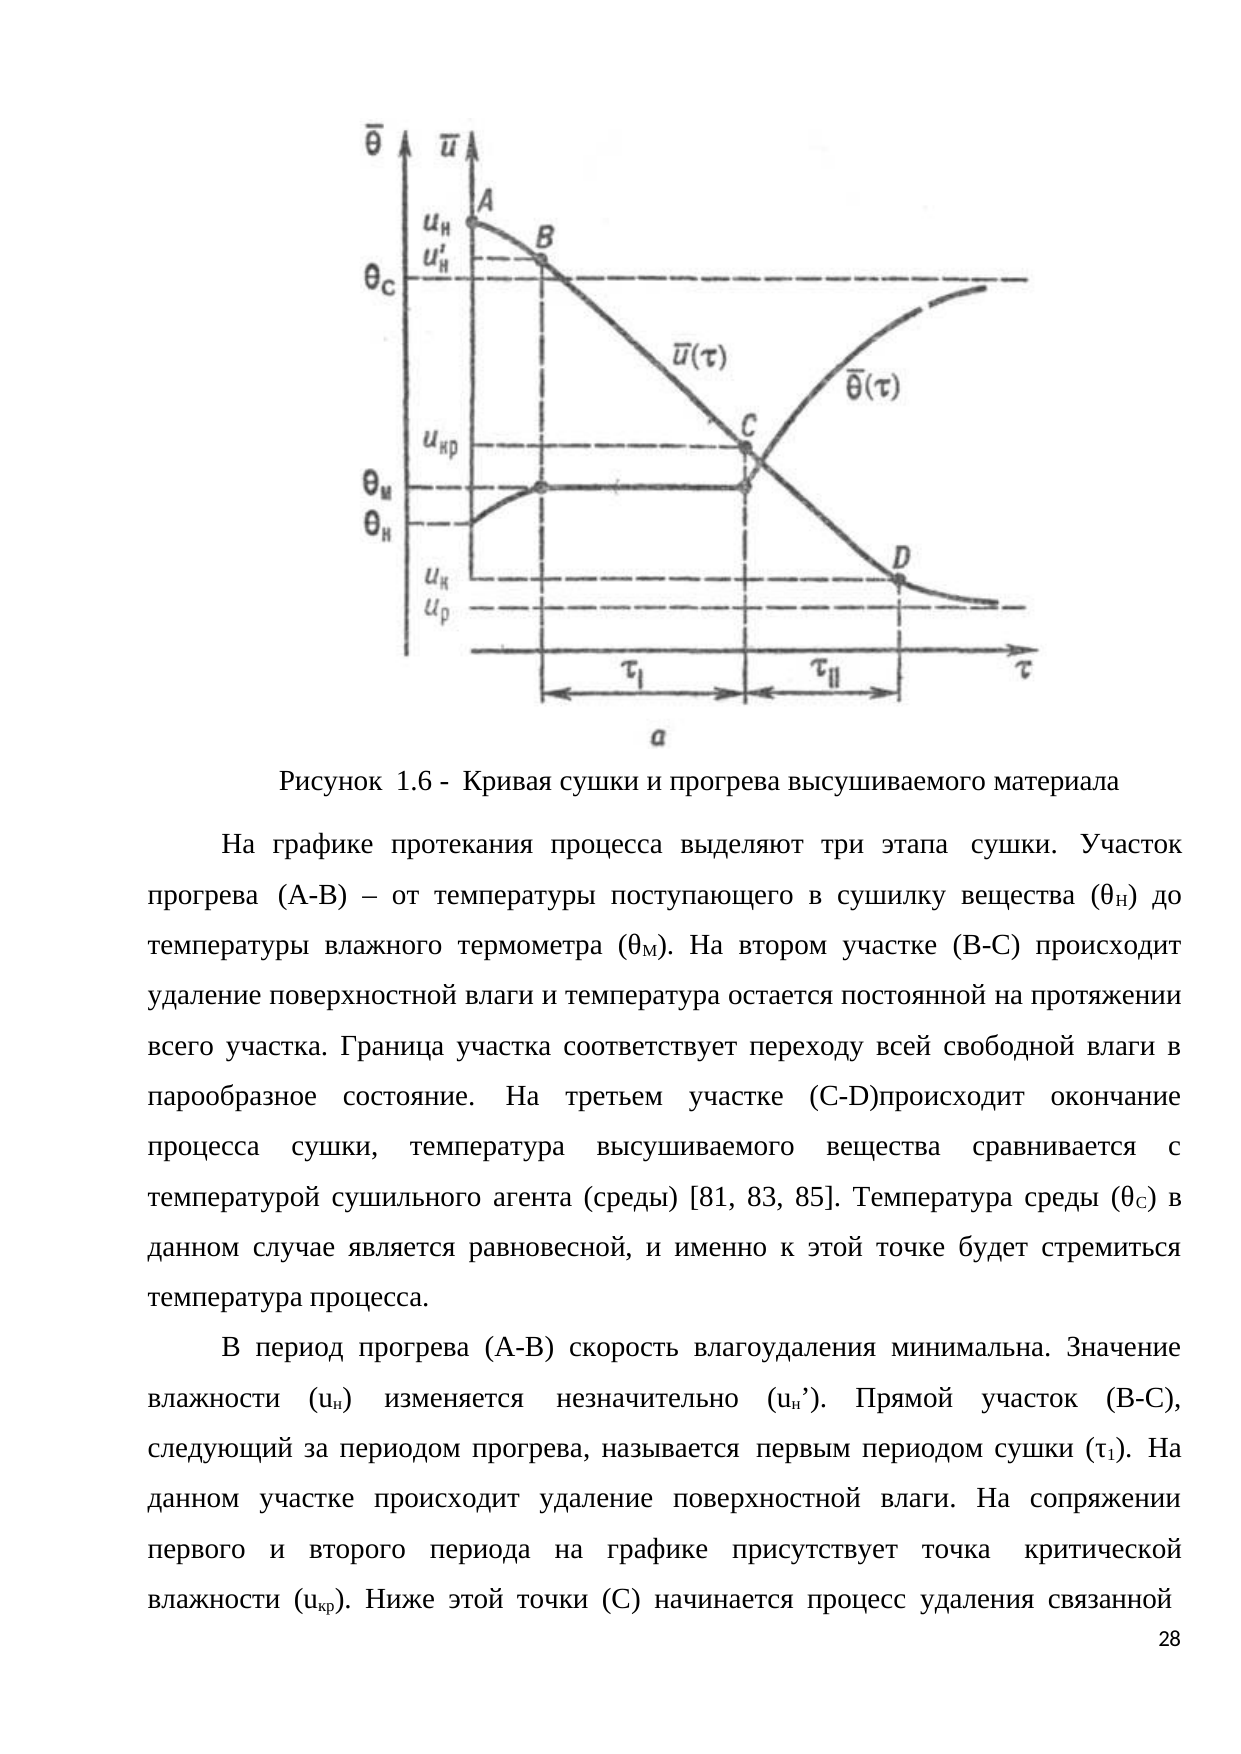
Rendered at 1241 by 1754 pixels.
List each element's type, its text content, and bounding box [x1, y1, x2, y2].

text Рисунок 1.6 - Кривая сушки и прогрева высушиваемого материала [278, 763, 1226, 797]
text В период прогрева (A-B) скорость влагоудаления минимальна. Значение влажности (uн) изменяется незначительно (uн’). Прямой участок (B-C), следующий за периодом прогрева, называется первым периодом сушки (τ1). На данном участке происходит удаление поверхностной влаги. На сопряжении первого и второго периода на графике присутствует точка критической влажности (uкр). Ниже этой точки (С) начинается процесс удаления связанной [147, 1329, 1182, 1615]
picture [359, 118, 1047, 749]
text На графике протекания процесса выделяют три этапа сушки. Участок прогрева (А-В) – от температуры поступающего в сушилку вещества (θН) до температуры влажного термометра (θМ). На втором участке (B-C) происходит удаление поверхностной влаги и температура остается постоянной на протяжении всего участка. Граница участка соответствует переходу всей свободной влаги в парообразное состояние. На третьем участке (C-D)происходит окончание процесса сушки, температура высушиваемого вещества сравнивается с температурой сушильного агента (среды) [81, 83, 85]. Температура среды (θС) в данном случае является равновесной, и именно к этой точке будет стремиться температура процесса. [147, 826, 1182, 1313]
